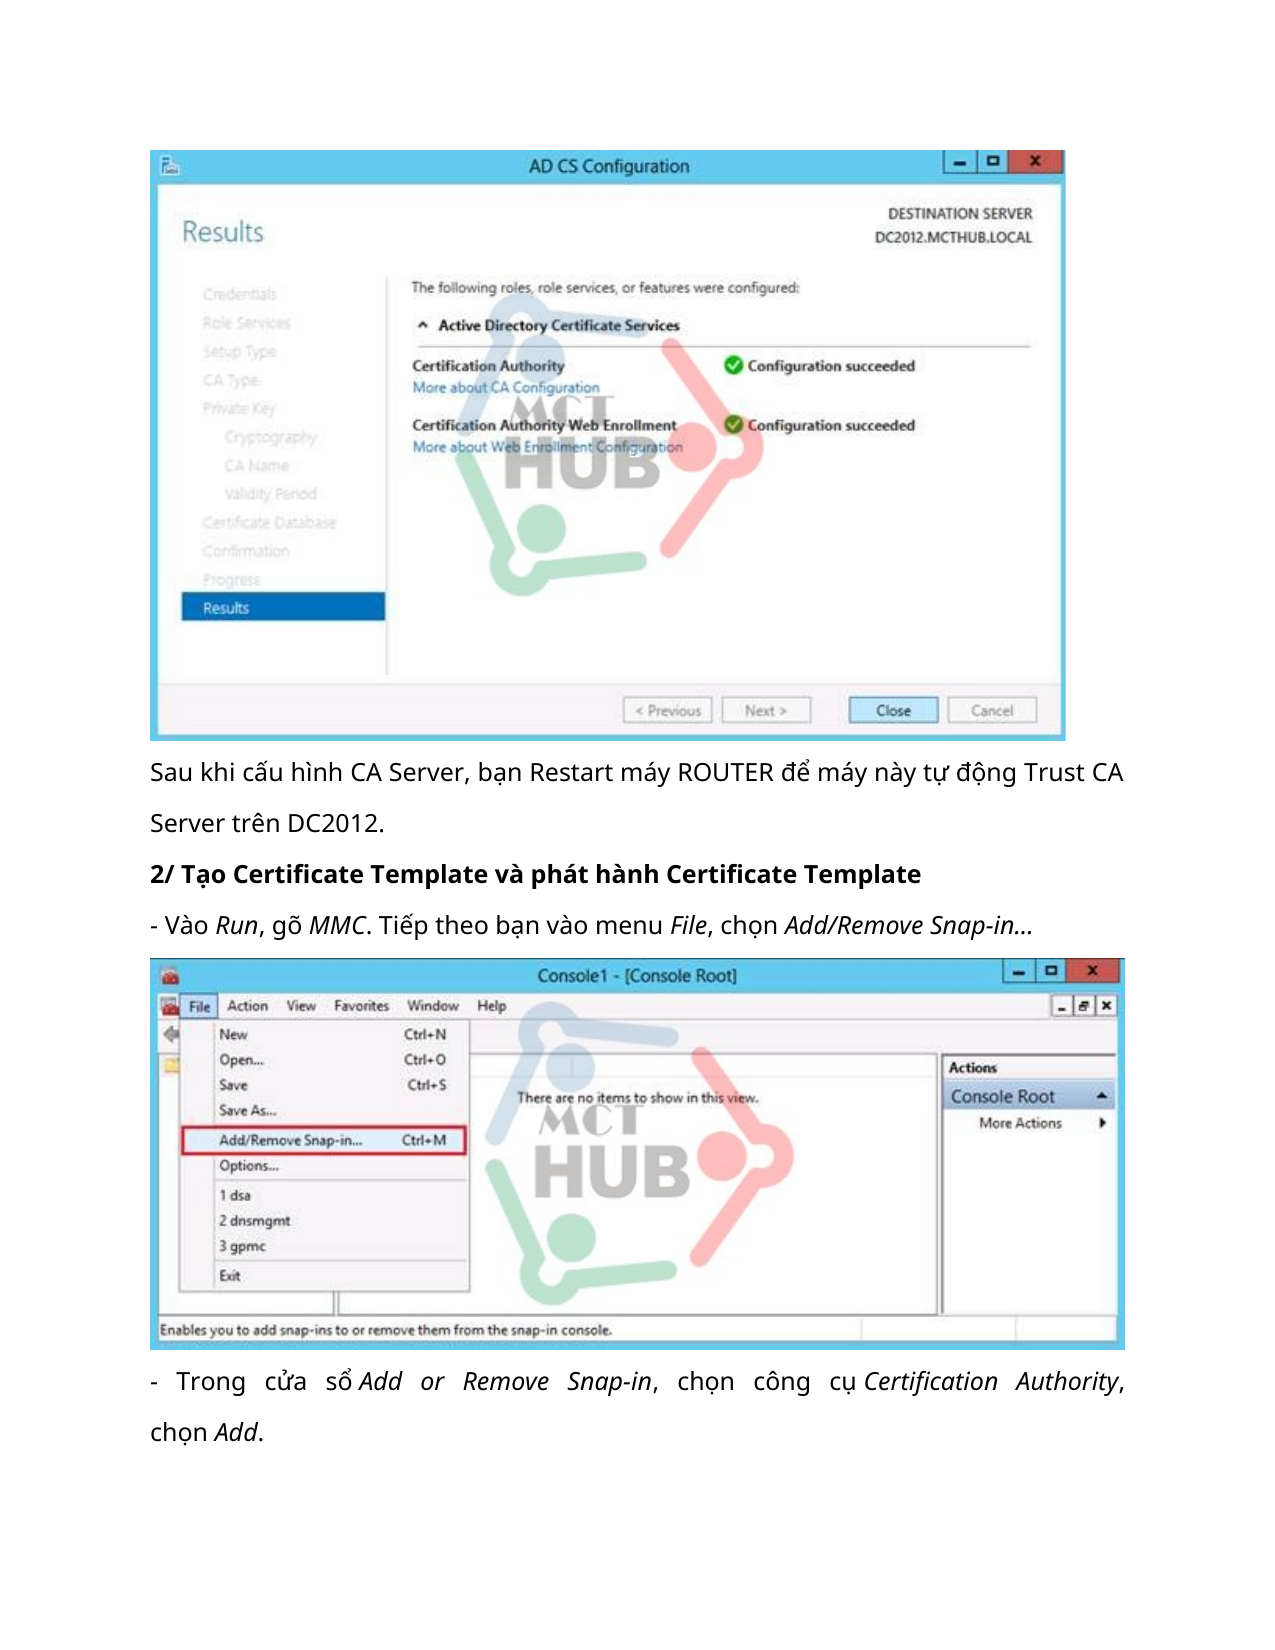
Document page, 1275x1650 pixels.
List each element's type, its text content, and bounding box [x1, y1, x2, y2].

text 2/ Tạo Certificate Template và phát hành Certificate Template [150, 857, 1125, 891]
text - Trong cửa sổ Add or Remove Snap-in, chọn công cụ Certification Authority, chọn Add. [150, 1363, 1125, 1448]
text - Vào Run, gõ MMC. Tiếp theo bạn vào menu File, chọn Add/Remove Snap-in… [150, 908, 1125, 942]
picture [150, 150, 1066, 741]
text Sau khi cấu hình CA Server, bạn Restart máy ROUTER để máy này tự động Trust CA Server trên DC2012. [150, 754, 1125, 840]
picture [150, 958, 1125, 1350]
